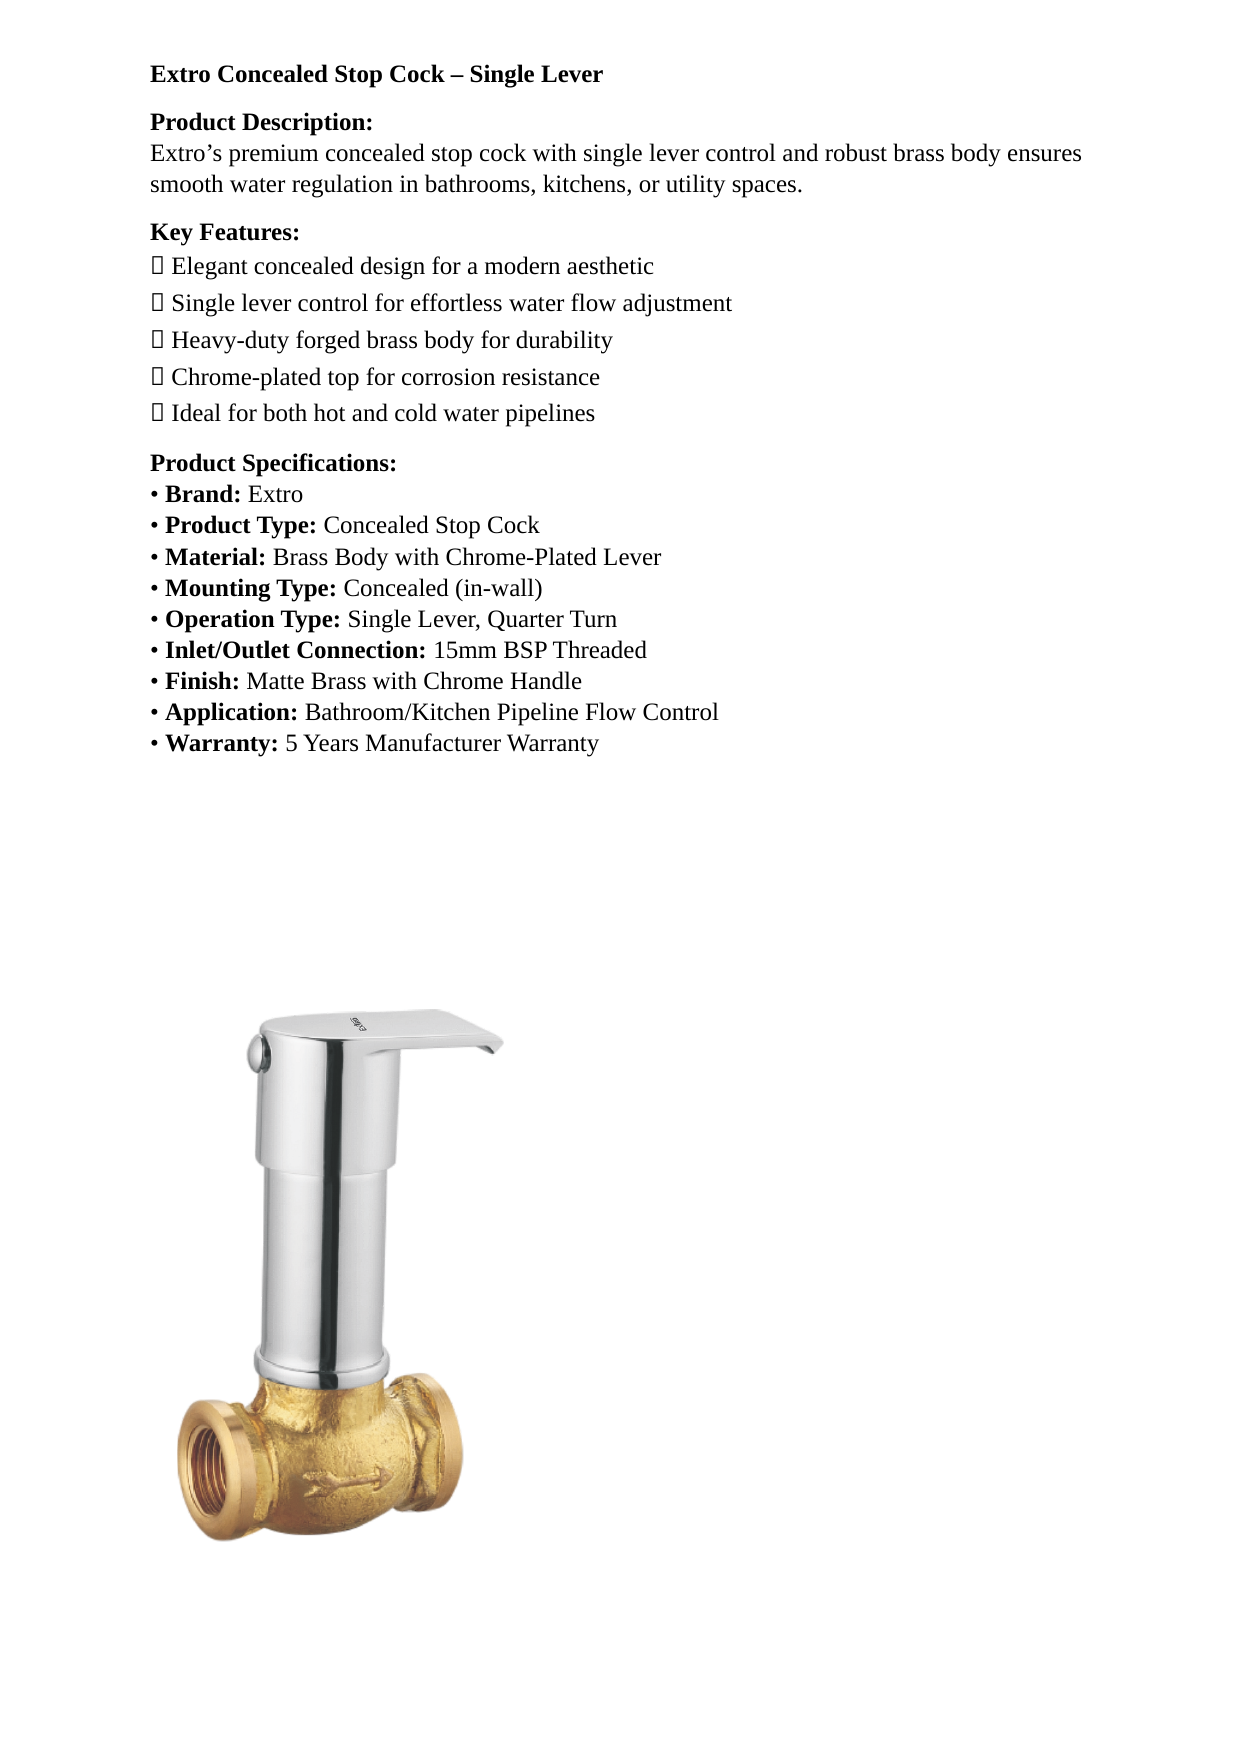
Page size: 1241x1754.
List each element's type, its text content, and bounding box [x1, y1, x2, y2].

text Product Specifications: • Brand: Extro • Product Type: Concealed Stop Cock • Material: Brass Body with Chrome-Plated Lever • Mounting Type: Concealed (in-wall) • Operation Type: Single Lever, Quarter Turn • Inlet/Outlet Connection: 15mm BSP Threaded • Finish: Matte Brass with Chrome Handle • Application: Bathroom/Kitchen Pipeline Flow Control • Warranty: 5 Years Manufacturer Warranty [150, 448, 1090, 757]
text Extro Concealed Stop Cock – Single Lever [150, 59, 1090, 88]
text Key Features: ✅ Elegant concealed design for a modern aesthetic ✅ Single lever control for effortless water flow adjustment ✅ Heavy-duty forged brass body for durability ✅ Chrome-plated top for corrosion resistance ✅ Ideal for both hot and cold water pipelines [150, 217, 1090, 429]
text Product Description: Extro’s premium concealed stop cock with single lever control and robust brass body ensures smooth water regulation in bathrooms, kitchens, or utility spaces. [150, 107, 1090, 198]
picture [150, 966, 530, 1584]
